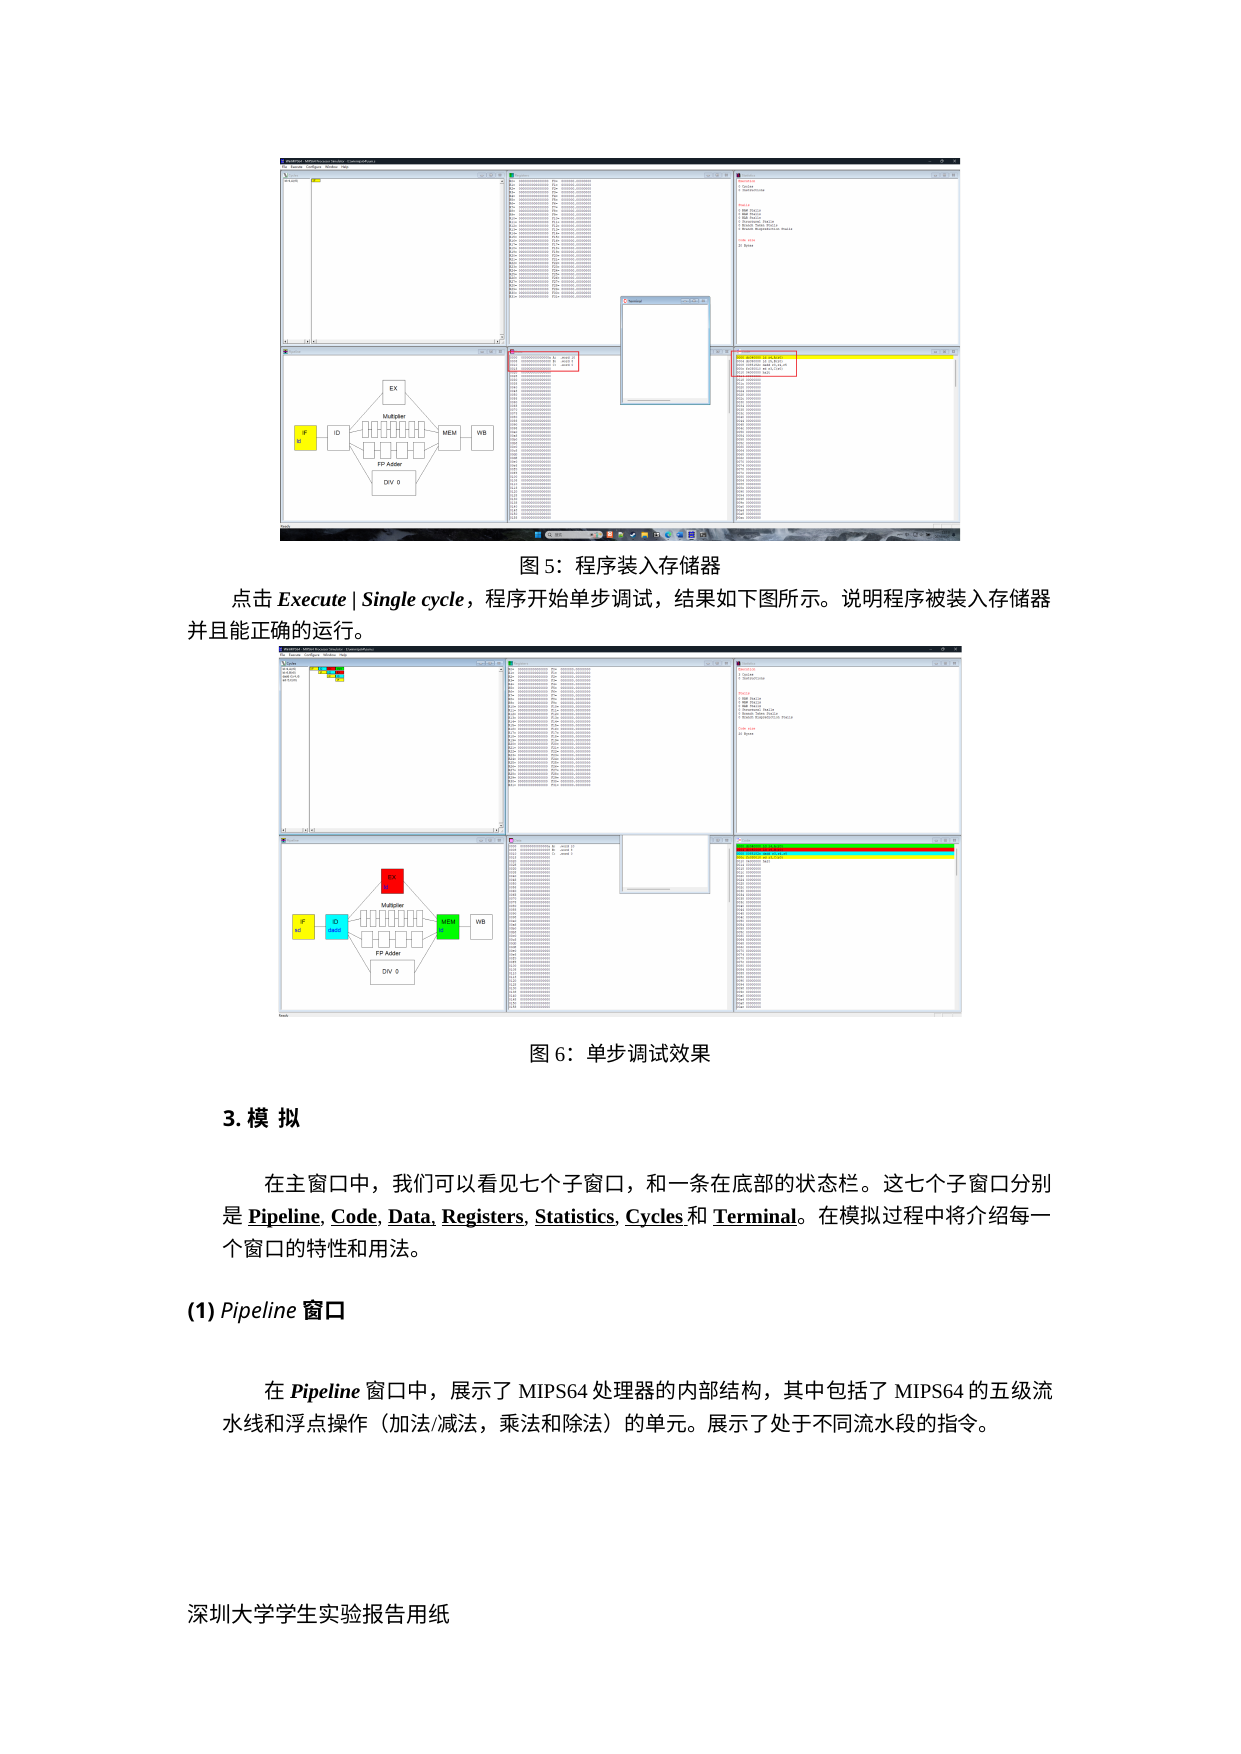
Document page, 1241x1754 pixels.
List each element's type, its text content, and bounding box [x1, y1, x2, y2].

picture [278, 646, 962, 1017]
text 图6：单步调试效果 [187, 1036, 1053, 1069]
text 3. 模 拟 [223, 1101, 1053, 1134]
text 图5：程序装入存储器 [187, 549, 1053, 581]
text 在Pipeline窗口中，展示了MIPS64处理器的内部结构，其中包括了MIPS64的五级流水线和浮点操作（加法/减法，乘法和除法）的单元。展示了处于不同流水段的指令。 [223, 1373, 1053, 1438]
subtitle (1) Pipeline 窗口 [187, 1293, 1053, 1325]
text 在主窗口中，我们可以看见七个子窗口，和一条在底部的状态栏。这七个子窗口分别是Pipeline, Code, Data, Registers, Statistics, Cycles和Terminal。在模拟过程中将介绍每一个窗口的特性和用法。 [223, 1166, 1053, 1264]
picture [280, 158, 961, 541]
text 点击Execute | Single cycle，程序开始单步调试，结果如下图所示。说明程序被装入存储器并且能正确的运行。 [187, 581, 1053, 646]
